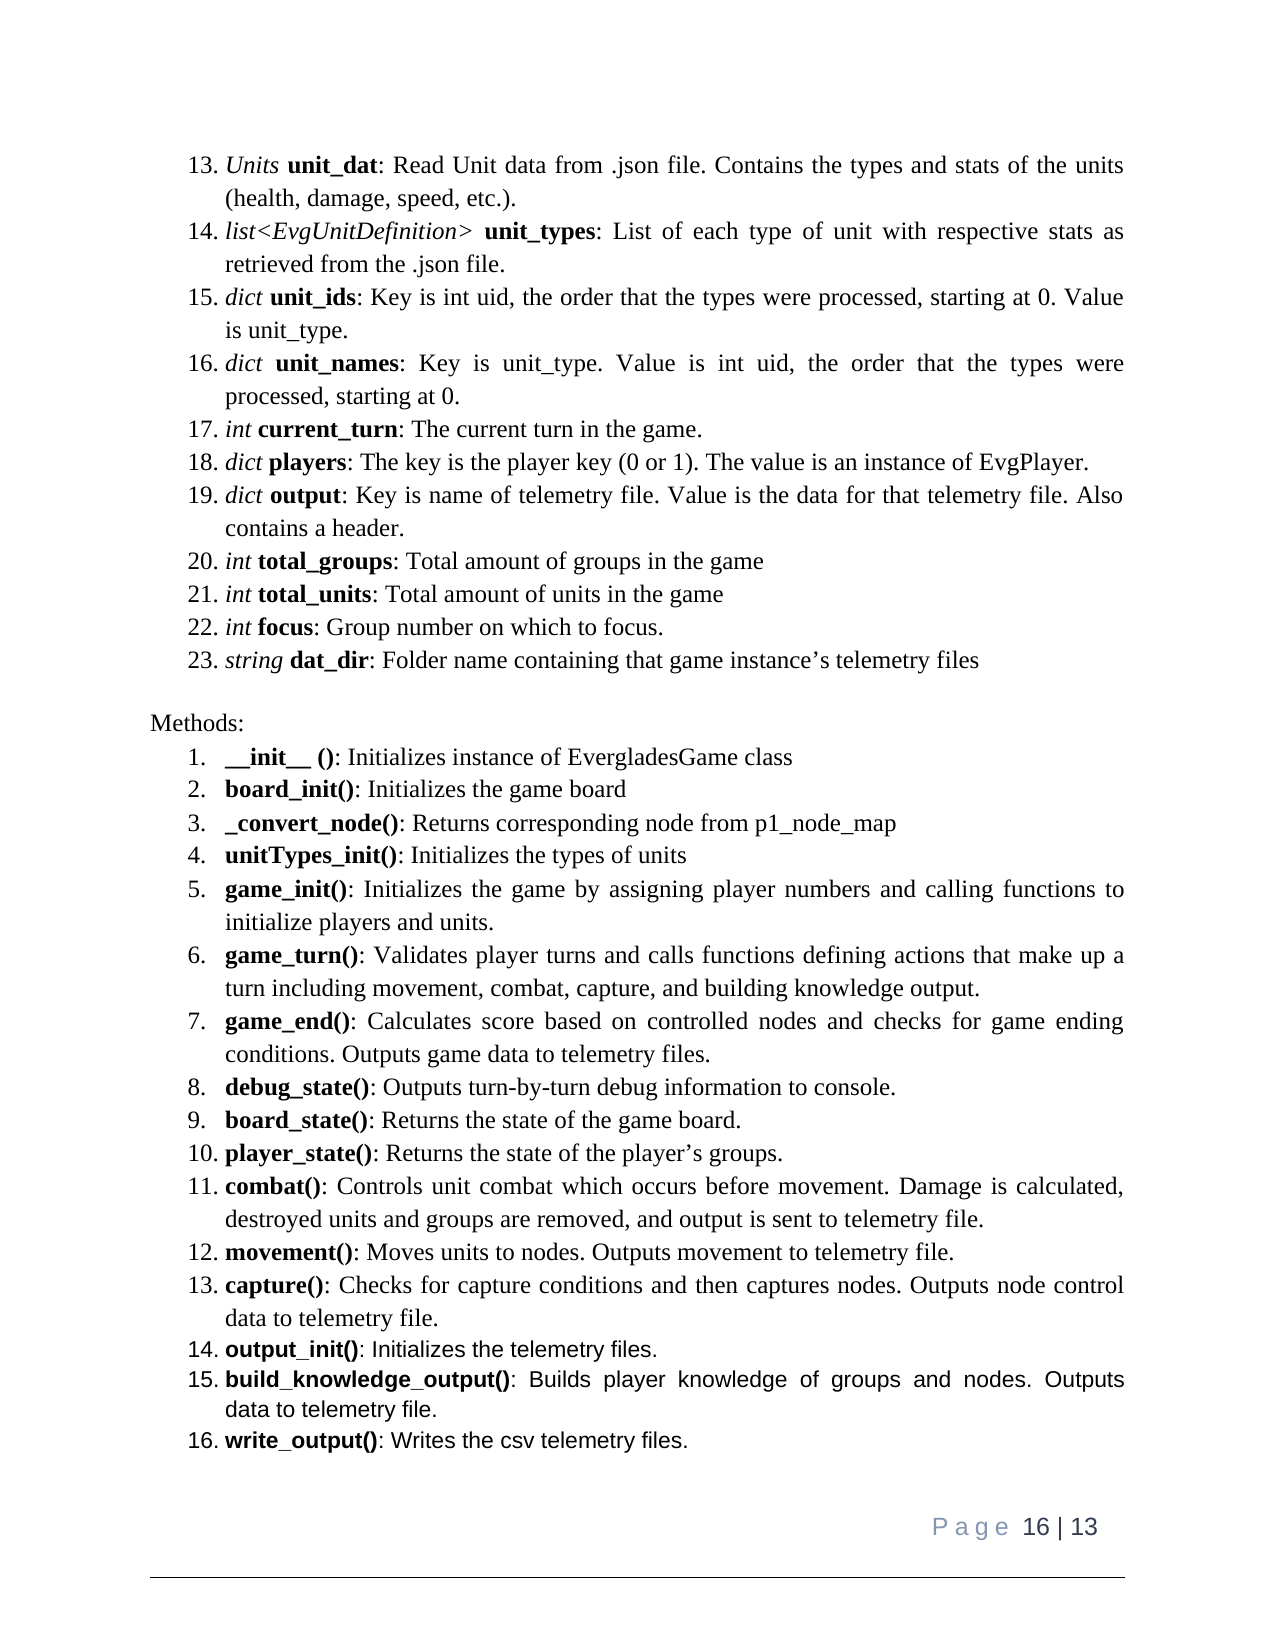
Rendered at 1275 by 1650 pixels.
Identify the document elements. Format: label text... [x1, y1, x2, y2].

list list<EvgUnitDefinition> unit_types: List of each type of unit with respective stats as retrieved from the .json file. [187, 216, 1125, 278]
list dict output: Key is name of telemetry file. Value is the data for that telemetry file. Also contains a header. [187, 480, 1125, 542]
list Units unit_dat: Read Unit data from .json file. Contains the types and stats of the units (health, damage, speed, etc.). [187, 150, 1125, 212]
list __init__ (): Initializes instance of EvergladesGame class [187, 742, 1125, 770]
list dict players: The key is the player key (0 or 1). The value is an instance of EvgPlayer. [187, 447, 1125, 476]
list capture(): Checks for capture conditions and then captures nodes. Outputs node control data to telemetry file. [187, 1270, 1125, 1332]
text Methods: [150, 708, 1125, 737]
list debug_state(): Outputs turn-by-turn debug information to console. [187, 1072, 1125, 1101]
list movement(): Moves units to nodes. Outputs movement to telemetry file. [187, 1237, 1125, 1266]
list combat(): Controls unit combat which occurs before movement. Damage is calculated, destroyed units and groups are removed, and output is sent to telemetry file. [187, 1171, 1125, 1233]
list int total_groups: Total amount of groups in the game [187, 546, 1125, 575]
list game_init(): Initializes the game by assigning player numbers and calling functions to initialize players and units. [187, 874, 1125, 935]
list int current_turn: The current turn in the game. [187, 414, 1125, 443]
list board_state(): Returns the state of the game board. [187, 1105, 1125, 1133]
list string dat_dir: Folder name containing that game instance’s telemetry files [187, 645, 1125, 674]
list int total_units: Total amount of units in the game [187, 579, 1125, 608]
list player_state(): Returns the state of the player’s groups. [187, 1138, 1125, 1167]
list write_output(): Writes the csv telemetry files. [187, 1427, 1125, 1453]
list _convert_node(): Returns corresponding node from p1_node_map [187, 808, 1125, 836]
list game_end(): Calculates score based on controlled nodes and checks for game ending conditions. Outputs game data to telemetry files. [187, 1006, 1125, 1067]
list dict unit_names: Key is unit_type. Value is int uid, the order that the types were processed, starting at 0. [187, 348, 1125, 410]
list board_init(): Initializes the game board [187, 774, 1125, 803]
list game_turn(): Validates player turns and calls functions defining actions that make up a turn including movement, combat, capture, and building knowledge output. [187, 940, 1125, 1001]
list int focus: Group number on which to focus. [187, 612, 1125, 641]
list build_knowledge_output(): Builds player knowledge of groups and nodes. Outputs data to telemetry file. [187, 1366, 1125, 1423]
list unitTypes_init(): Initializes the types of units [187, 841, 1125, 869]
list output_init(): Initializes the telemetry files. [187, 1336, 1125, 1362]
list dict unit_ids: Key is int uid, the order that the types were processed, starting at 0. Value is unit_type. [187, 282, 1125, 344]
